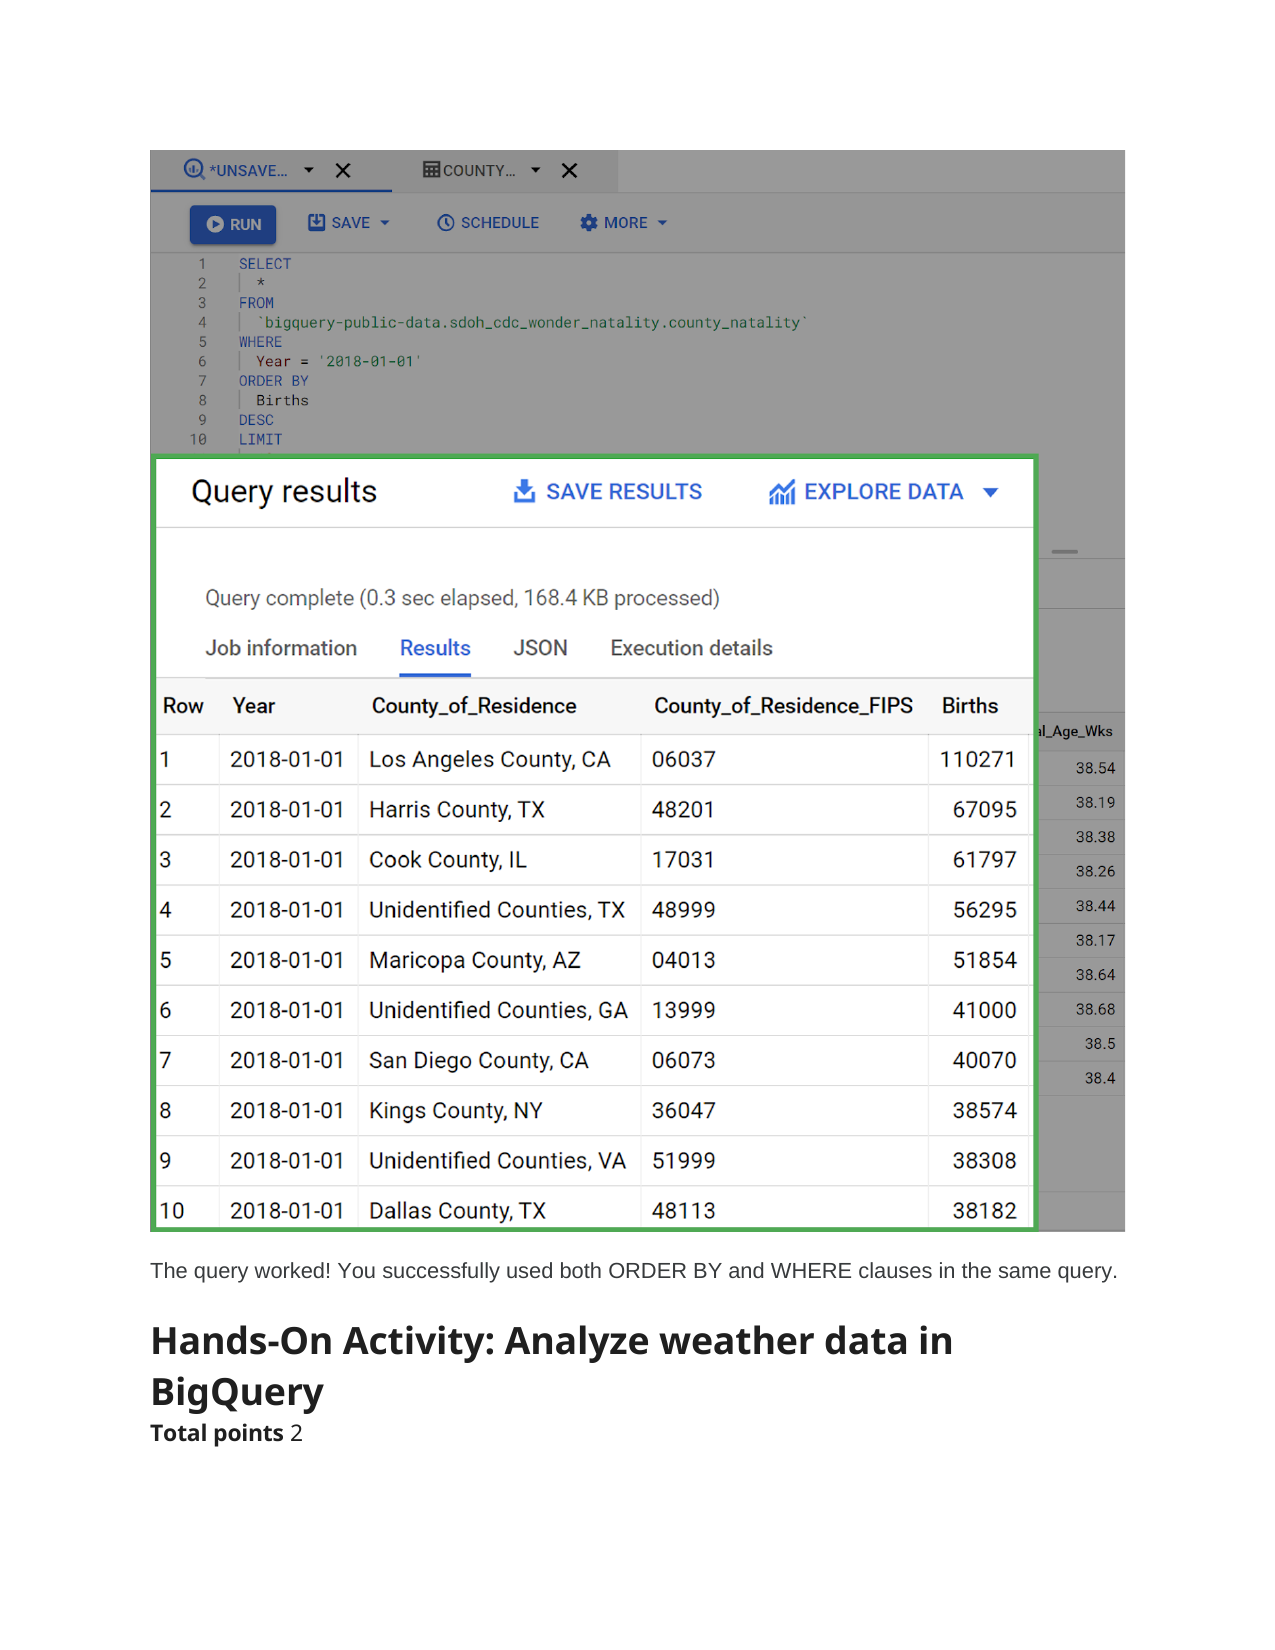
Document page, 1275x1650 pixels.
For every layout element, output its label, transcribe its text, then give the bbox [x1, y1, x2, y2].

text The query worked! You successfully used both ORDER BY and WHERE clauses in the same query. [150, 1250, 1125, 1283]
subtitle Hands-On Activity: Analyze weather data in BigQuery [150, 1314, 1125, 1417]
text Total points 2 [150, 1417, 1125, 1448]
picture [150, 150, 1125, 1232]
